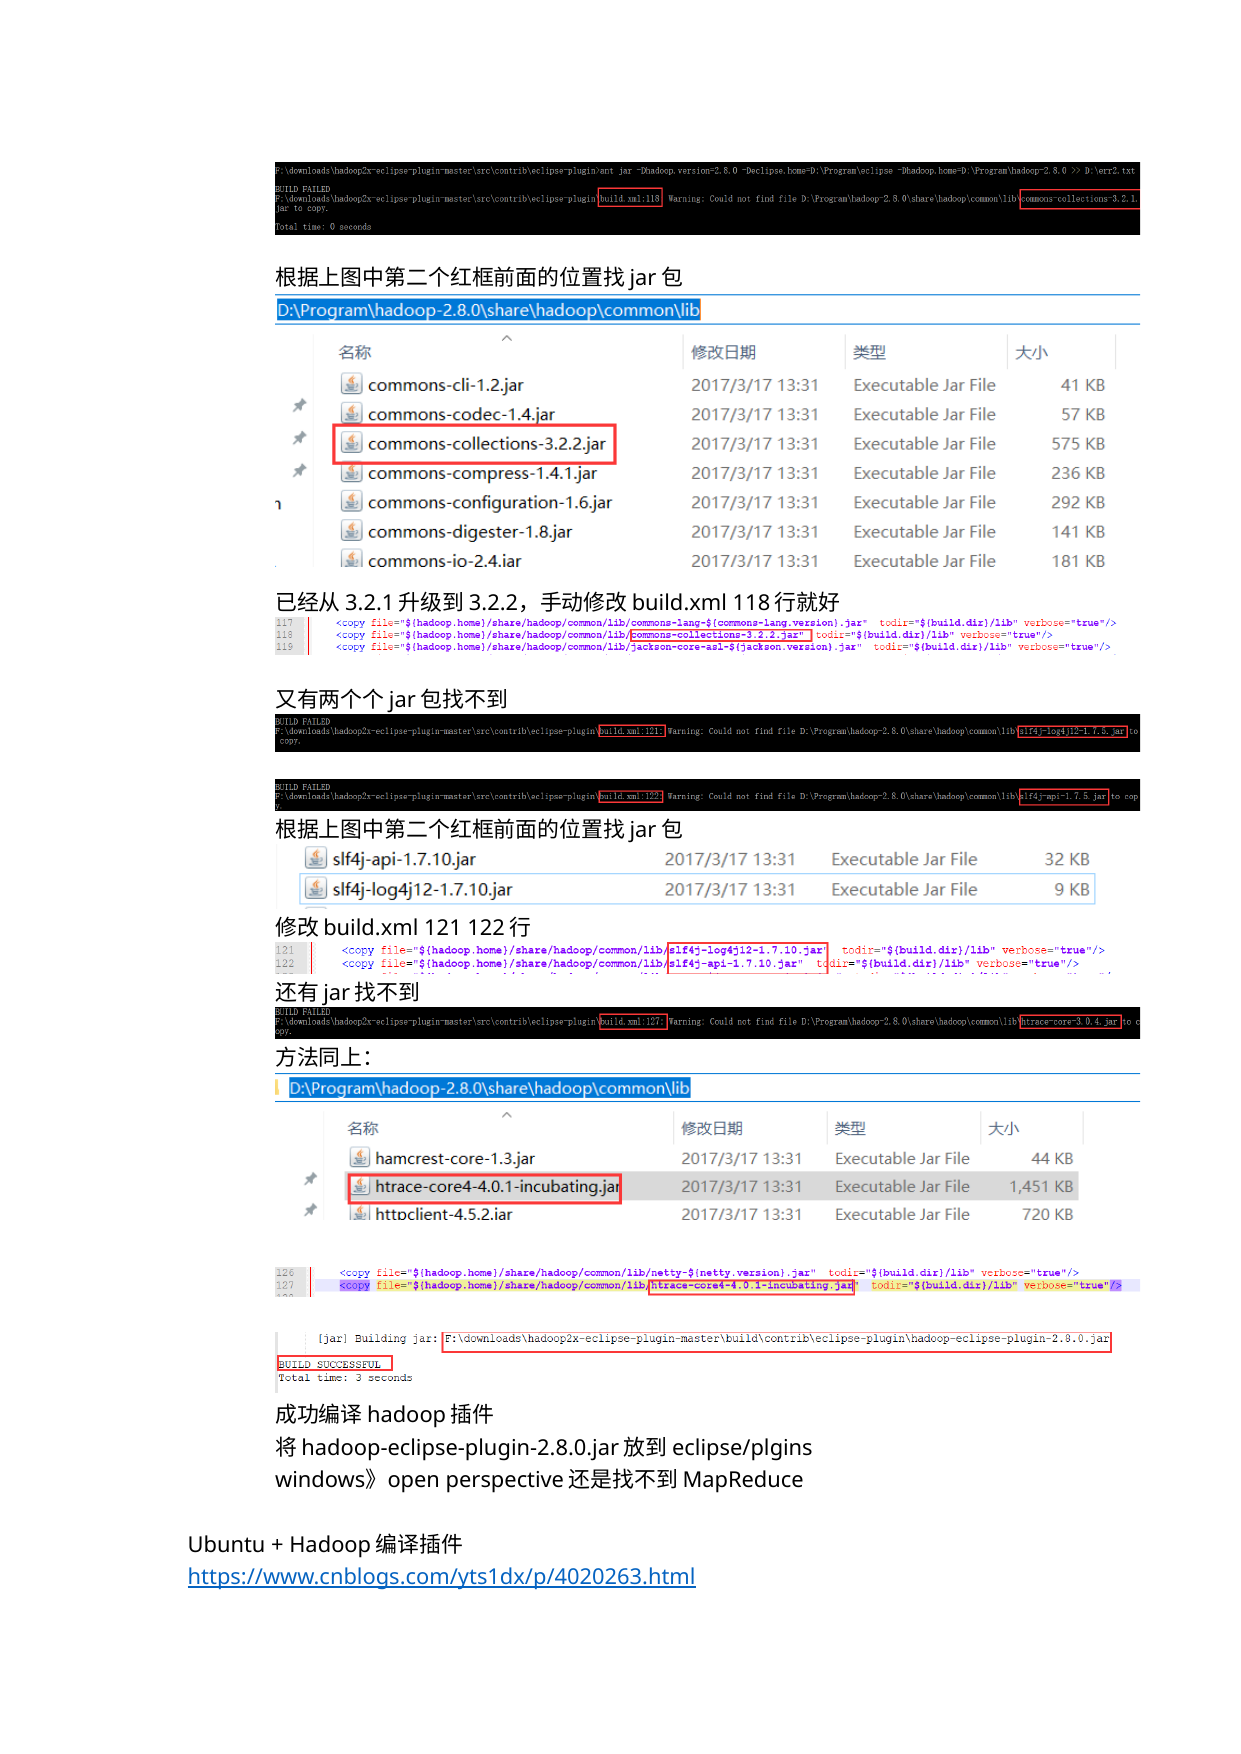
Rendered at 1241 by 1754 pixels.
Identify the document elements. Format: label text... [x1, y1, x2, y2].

picture [275, 1267, 1141, 1297]
text 根据上图中第二个红框前面的位置找jar包 [231, 259, 1053, 292]
text 已经从3.2.1升级到3.2.2，手动修改build.xml 118行就好 [231, 584, 1053, 617]
text 方法同上： [231, 1039, 1053, 1072]
text 将hadoop-eclipse-plugin-2.8.0.jar放到eclipse/plgins [231, 1429, 1053, 1462]
text Ubuntu + Hadoop编译插件 [187, 1527, 1053, 1559]
text https://www.cnblogs.com/yts1dx/p/4020263.html [187, 1559, 1053, 1592]
text 还有jar找不到 [231, 974, 1053, 1007]
picture [275, 1007, 1141, 1039]
picture [275, 844, 1141, 909]
picture [275, 779, 1141, 811]
picture [275, 1332, 1141, 1393]
picture [275, 1072, 1141, 1220]
text 又有两个个jar包找不到 [231, 682, 1053, 714]
picture [275, 942, 1141, 974]
picture [275, 162, 1141, 235]
picture [275, 617, 1141, 655]
text 修改build.xml 121 122行 [231, 909, 1053, 942]
picture [275, 714, 1141, 752]
text windows》open perspective还是找不到MapReduce [231, 1462, 1053, 1494]
picture [275, 292, 1141, 567]
text 成功编译hadoop插件 [231, 1397, 1053, 1429]
text 根据上图中第二个红框前面的位置找jar包 [231, 812, 1053, 844]
